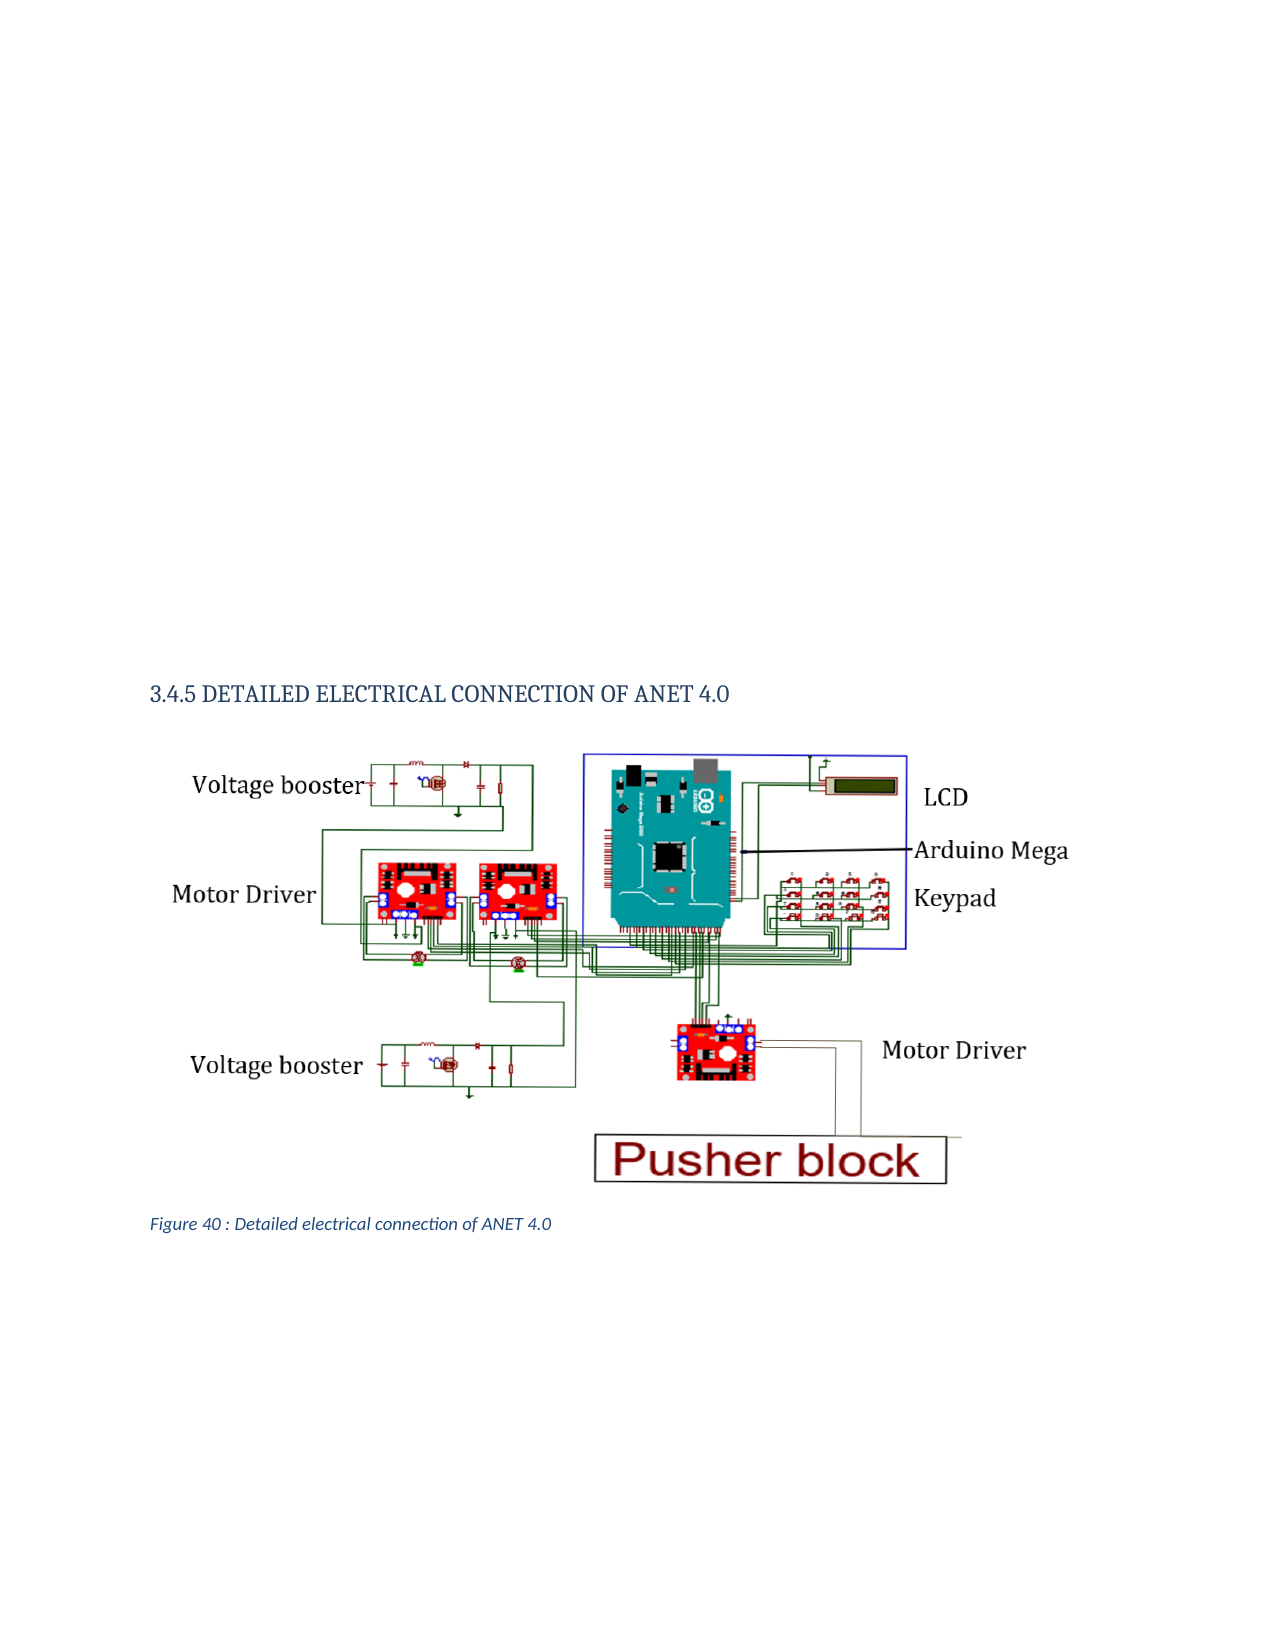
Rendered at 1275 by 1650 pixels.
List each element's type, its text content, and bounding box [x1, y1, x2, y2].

picture [150, 713, 1125, 1188]
text Figure 40 : Detailed electrical connection of ANET 4.0 [150, 1212, 1125, 1235]
subtitle 3.4.5 DETAILED ELECTRICAL CONNECTION OF ANET 4.0 [150, 680, 1125, 709]
